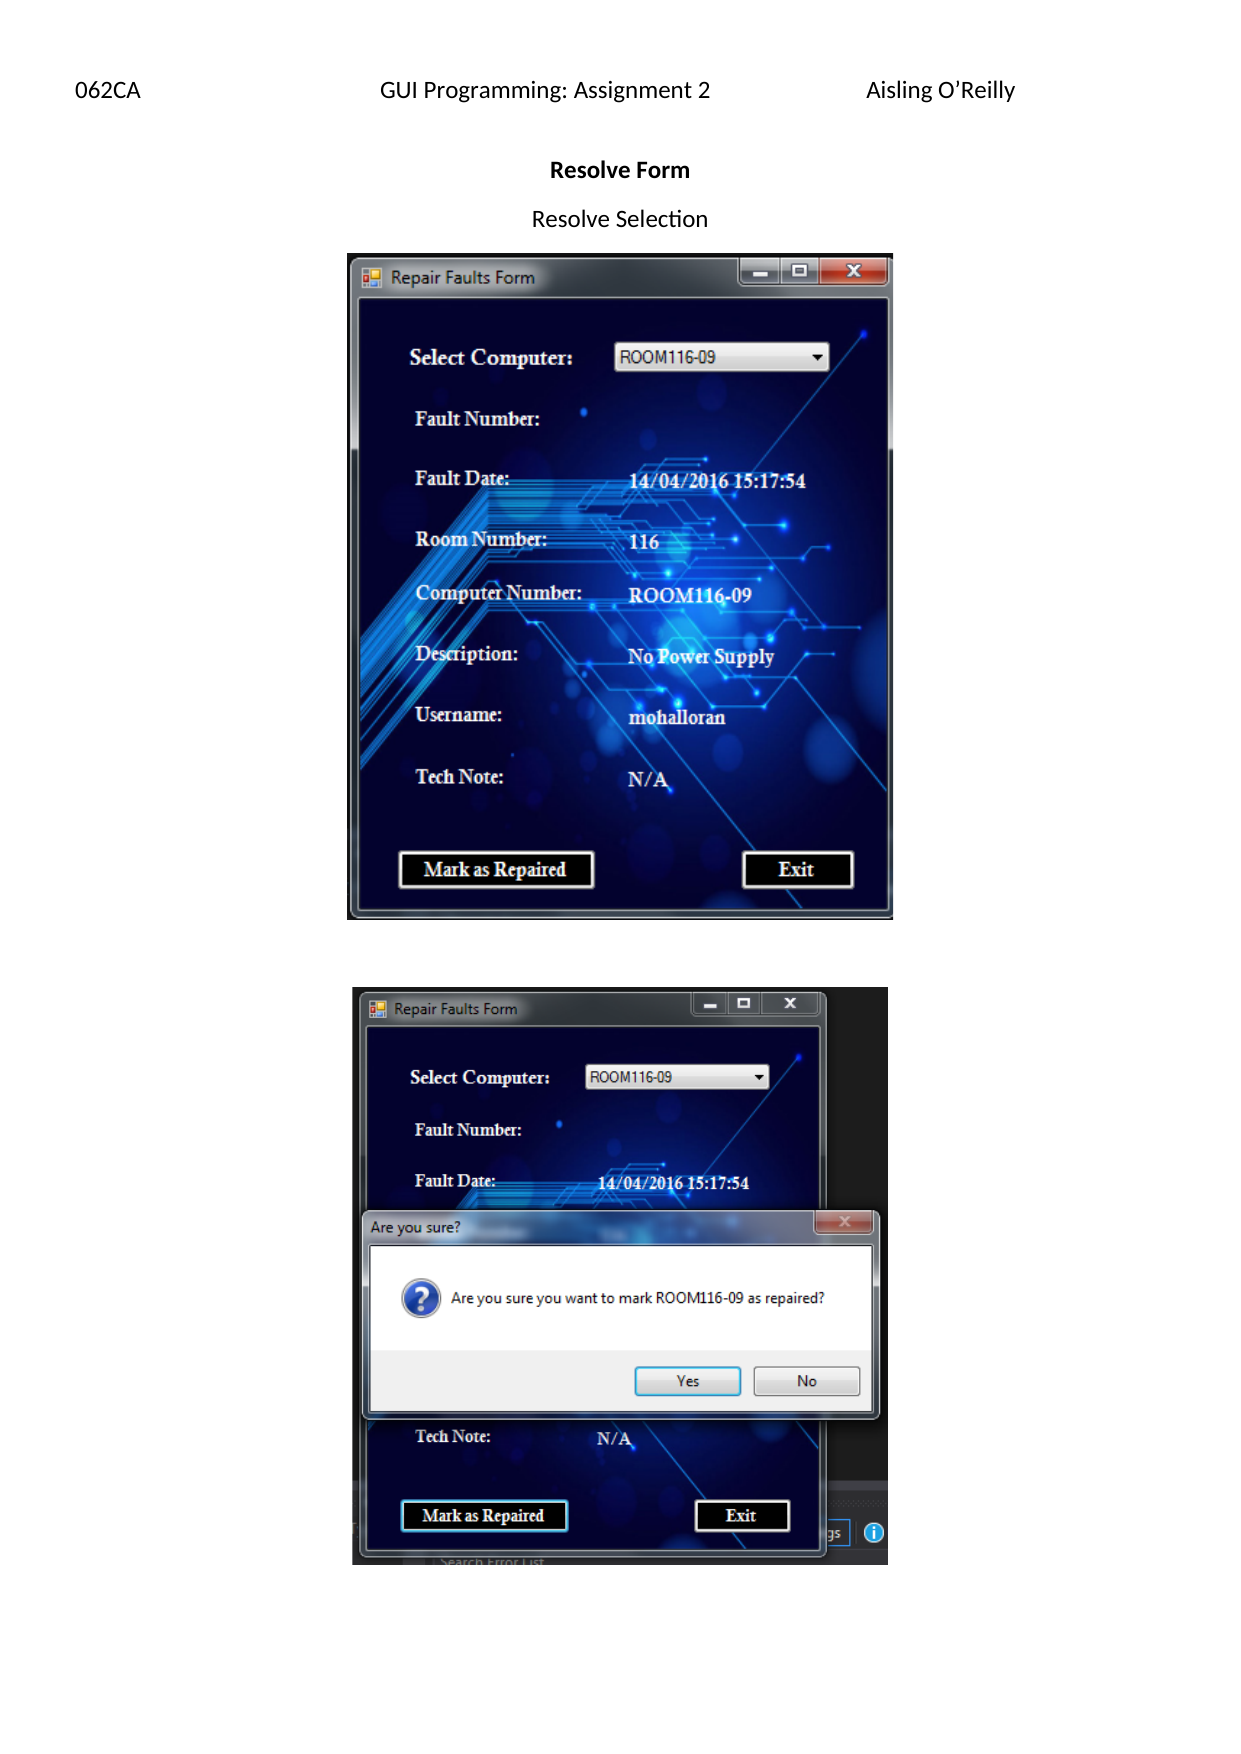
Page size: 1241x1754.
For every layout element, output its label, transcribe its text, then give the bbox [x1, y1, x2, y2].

picture [352, 987, 888, 1565]
text Resolve Form [75, 154, 1165, 184]
text Resolve Selection [75, 203, 1165, 234]
picture [347, 253, 894, 920]
